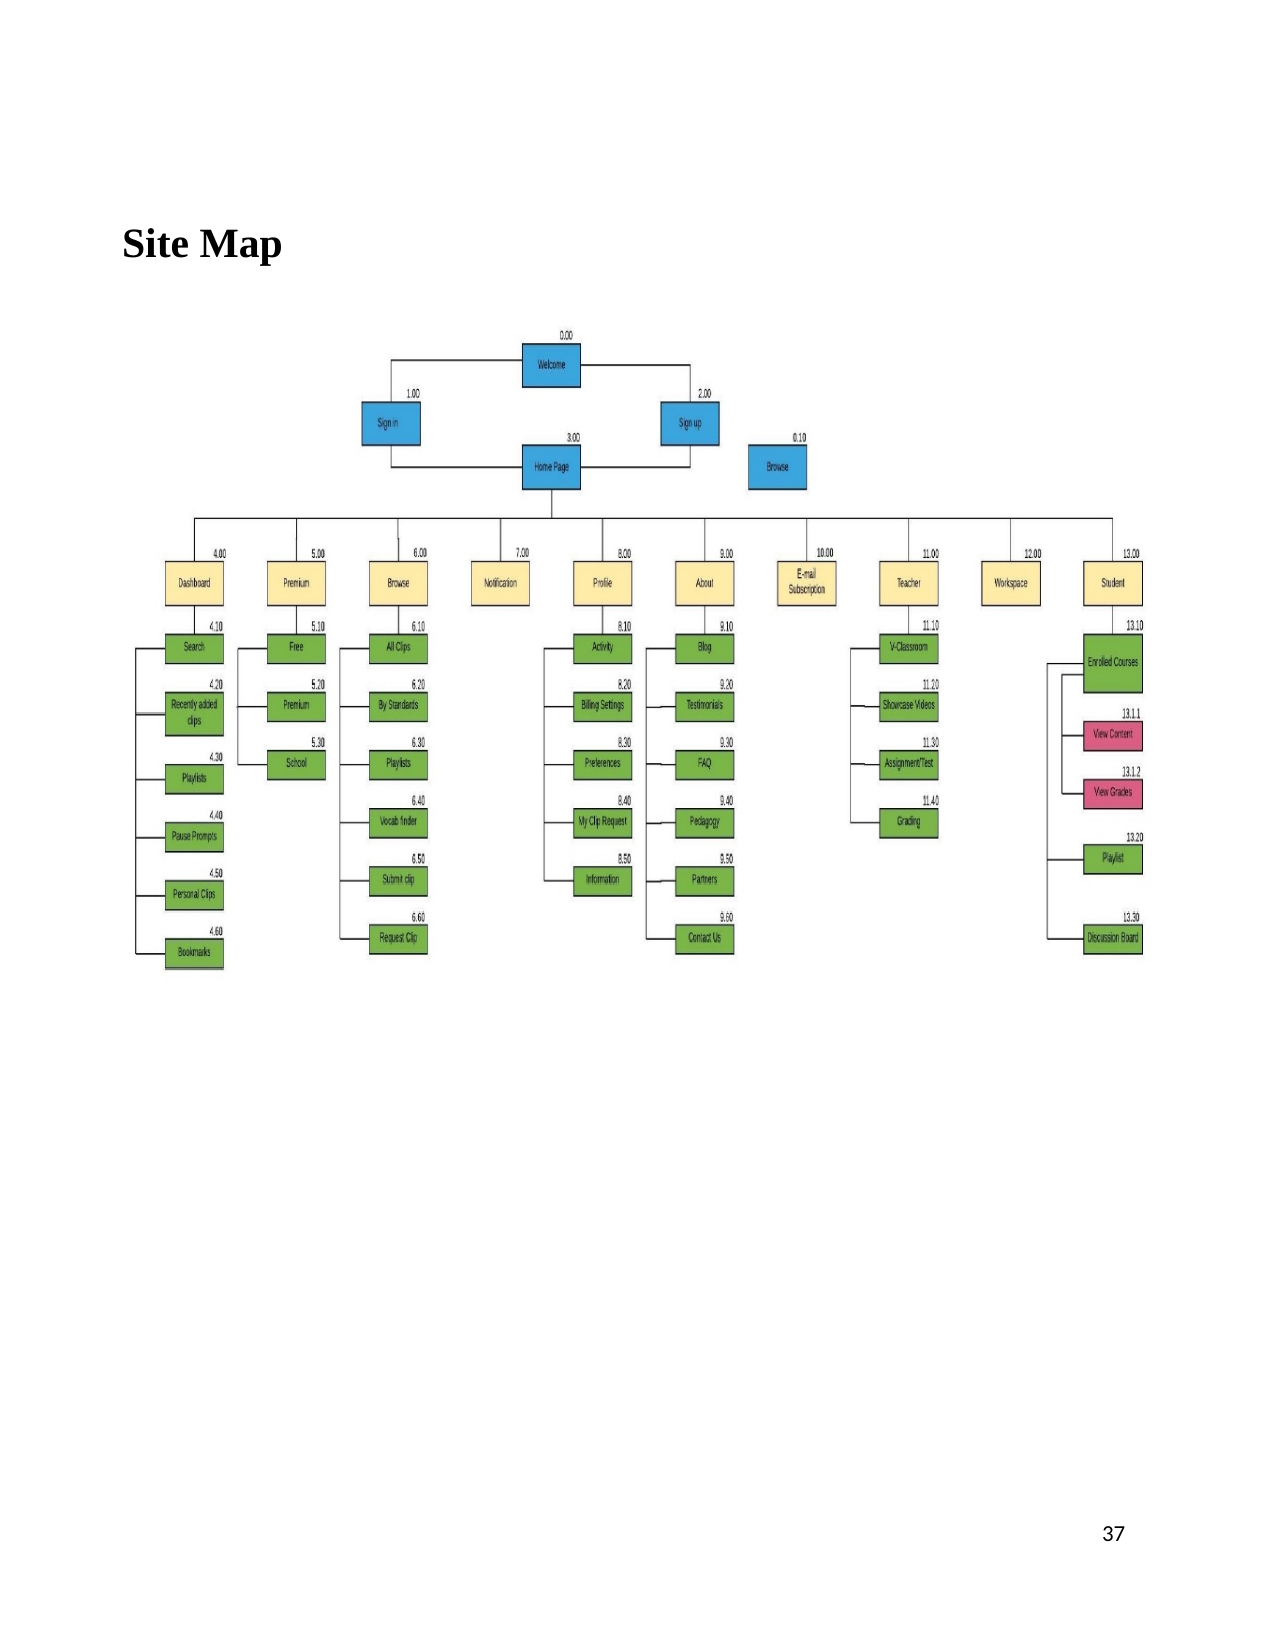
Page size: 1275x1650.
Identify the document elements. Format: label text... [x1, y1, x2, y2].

picture [121, 286, 1171, 998]
text Site Map [122, 218, 1125, 266]
